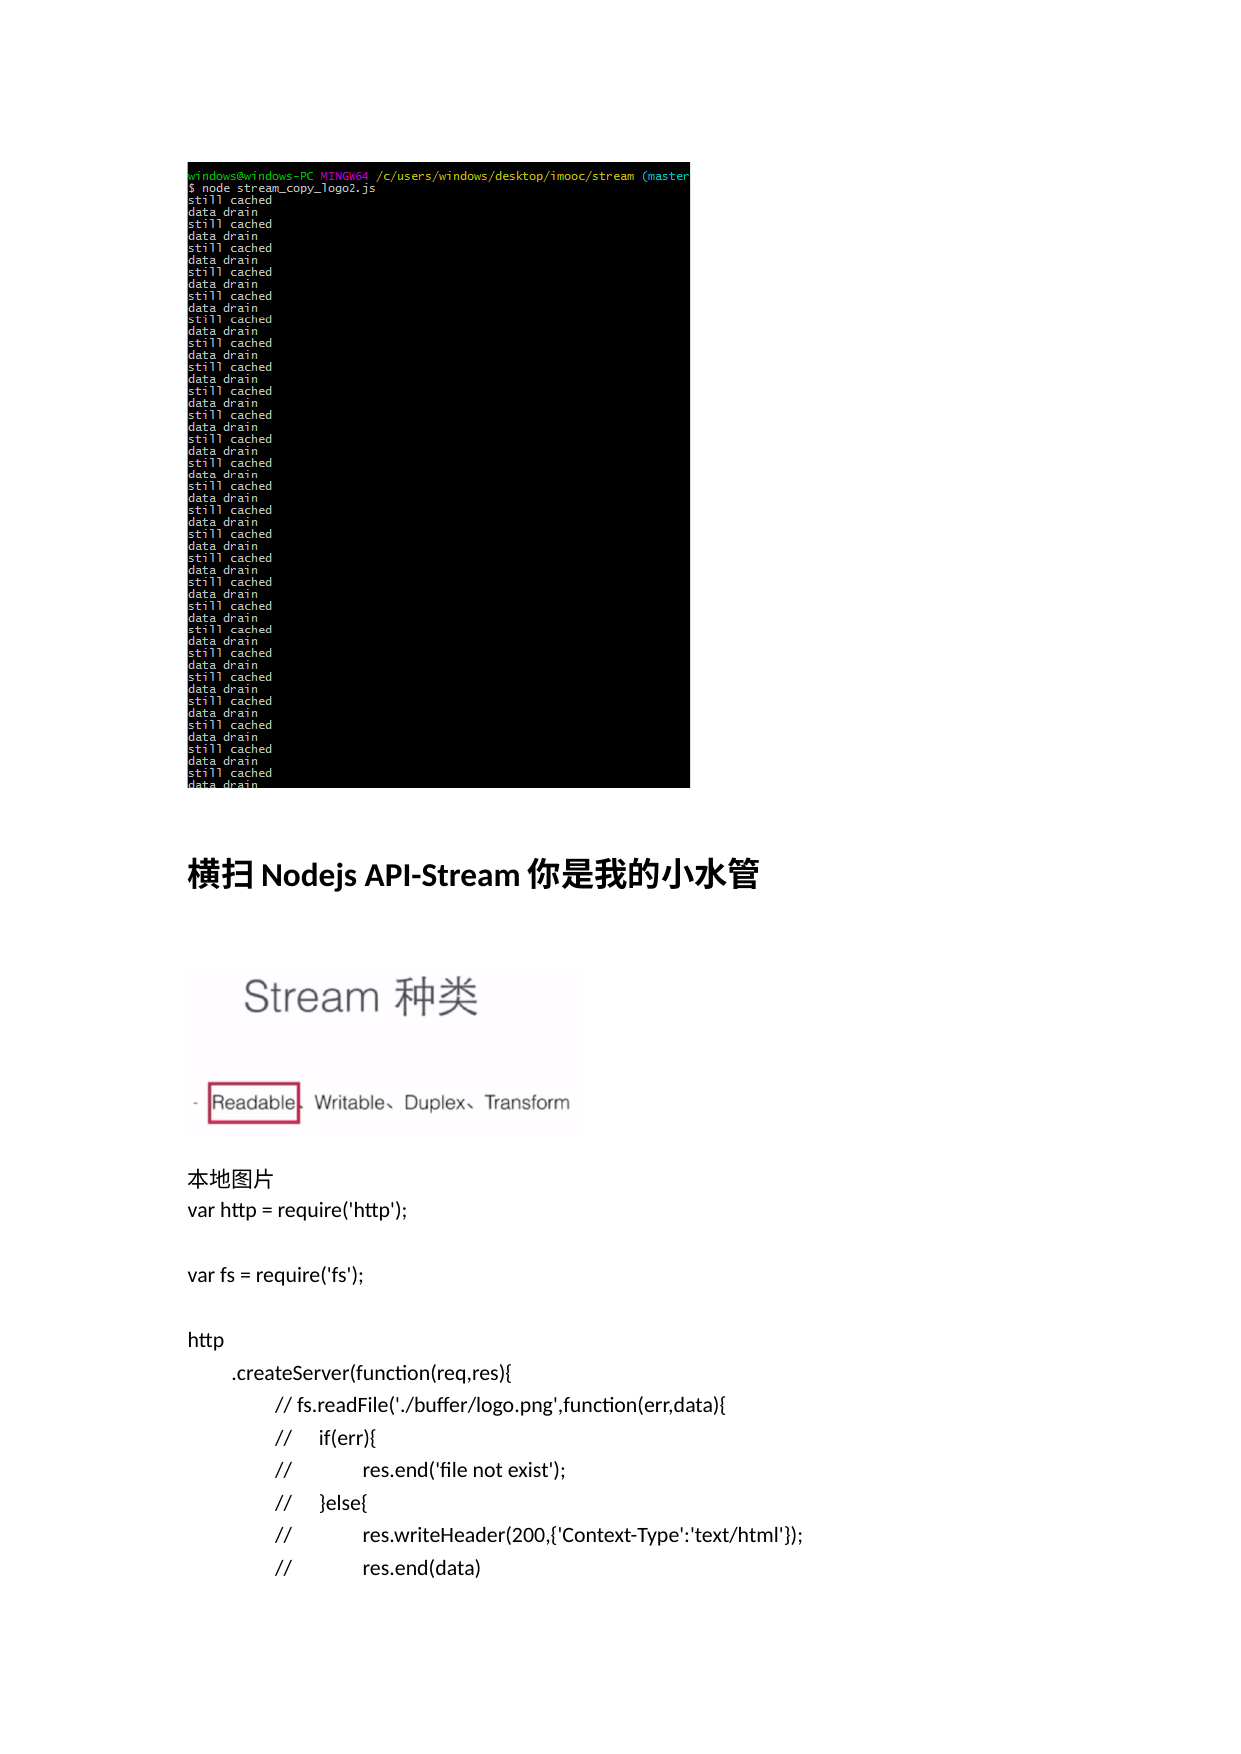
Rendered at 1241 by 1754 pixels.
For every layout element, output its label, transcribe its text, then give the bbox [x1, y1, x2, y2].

text // res.end('file not exist'); [187, 1454, 1053, 1486]
picture [187, 162, 690, 788]
subtitle 横扫Nodejs API-Stream你是我的小水管 [187, 839, 1053, 904]
text var fs = require('fs'); [187, 1259, 1053, 1291]
text // if(err){ [187, 1421, 1053, 1454]
text 本地图片 [187, 1161, 1053, 1194]
text // res.end(data) [187, 1551, 1053, 1584]
text .createServer(function(req,res){ [187, 1356, 1053, 1389]
text // }else{ [187, 1486, 1053, 1519]
picture [187, 966, 583, 1135]
text var http = require('http'); [187, 1194, 1053, 1226]
text // fs.readFile('./buffer/logo.png',function(err,data){ [187, 1389, 1053, 1421]
text http [187, 1324, 1053, 1356]
text // res.writeHeader(200,{'Context-Type':'text/html'}); [187, 1519, 1053, 1551]
